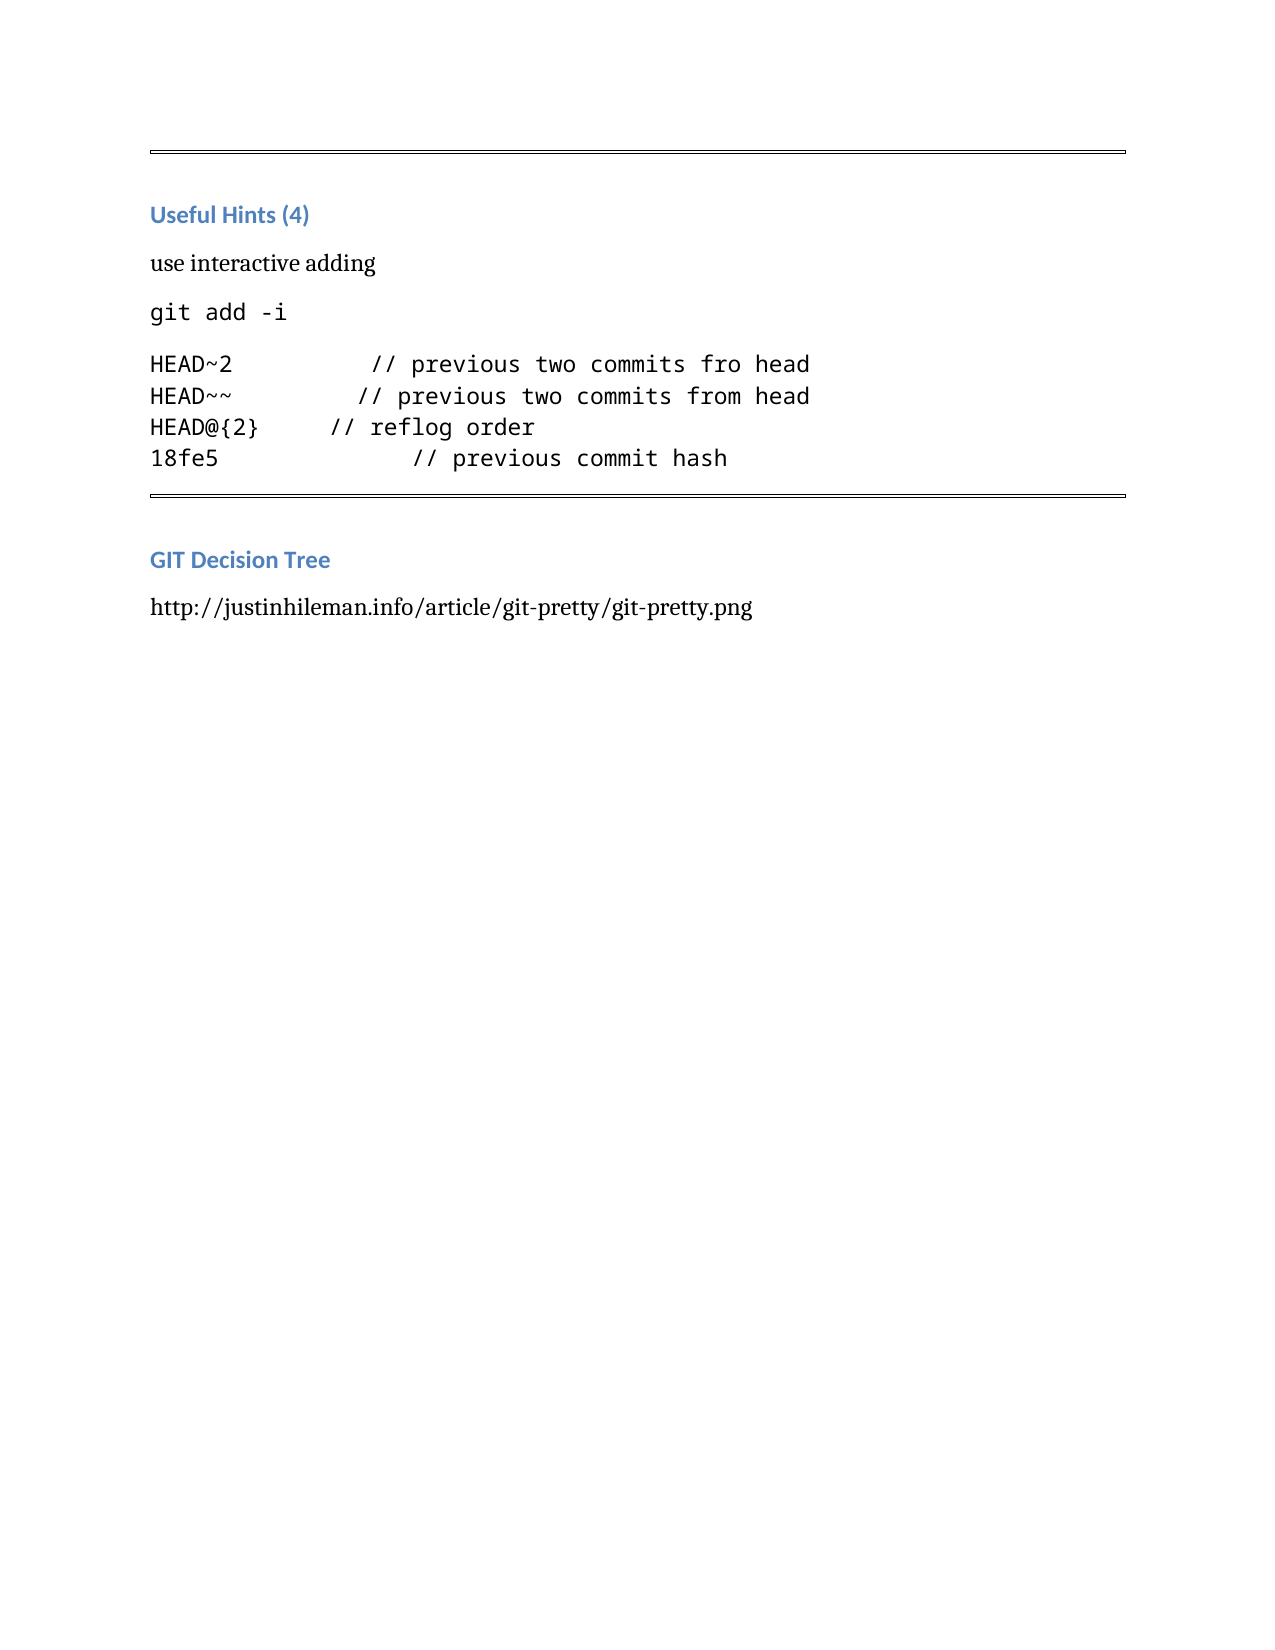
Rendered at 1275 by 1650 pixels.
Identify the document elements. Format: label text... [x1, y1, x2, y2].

text HEAD~2 // previous two commits fro head HEAD~~ // previous two commits from head HEAD@{2} // reflog order 18fe5 // previous commit hash [150, 348, 1125, 473]
text git add -i [150, 296, 1125, 328]
text use interactive adding [150, 249, 1125, 278]
text http://justinhileman.info/article/git-pretty/git-pretty.png [150, 593, 1125, 622]
subtitle Useful Hints (4) [150, 199, 1125, 230]
subtitle GIT Decision Tree [150, 544, 1125, 574]
